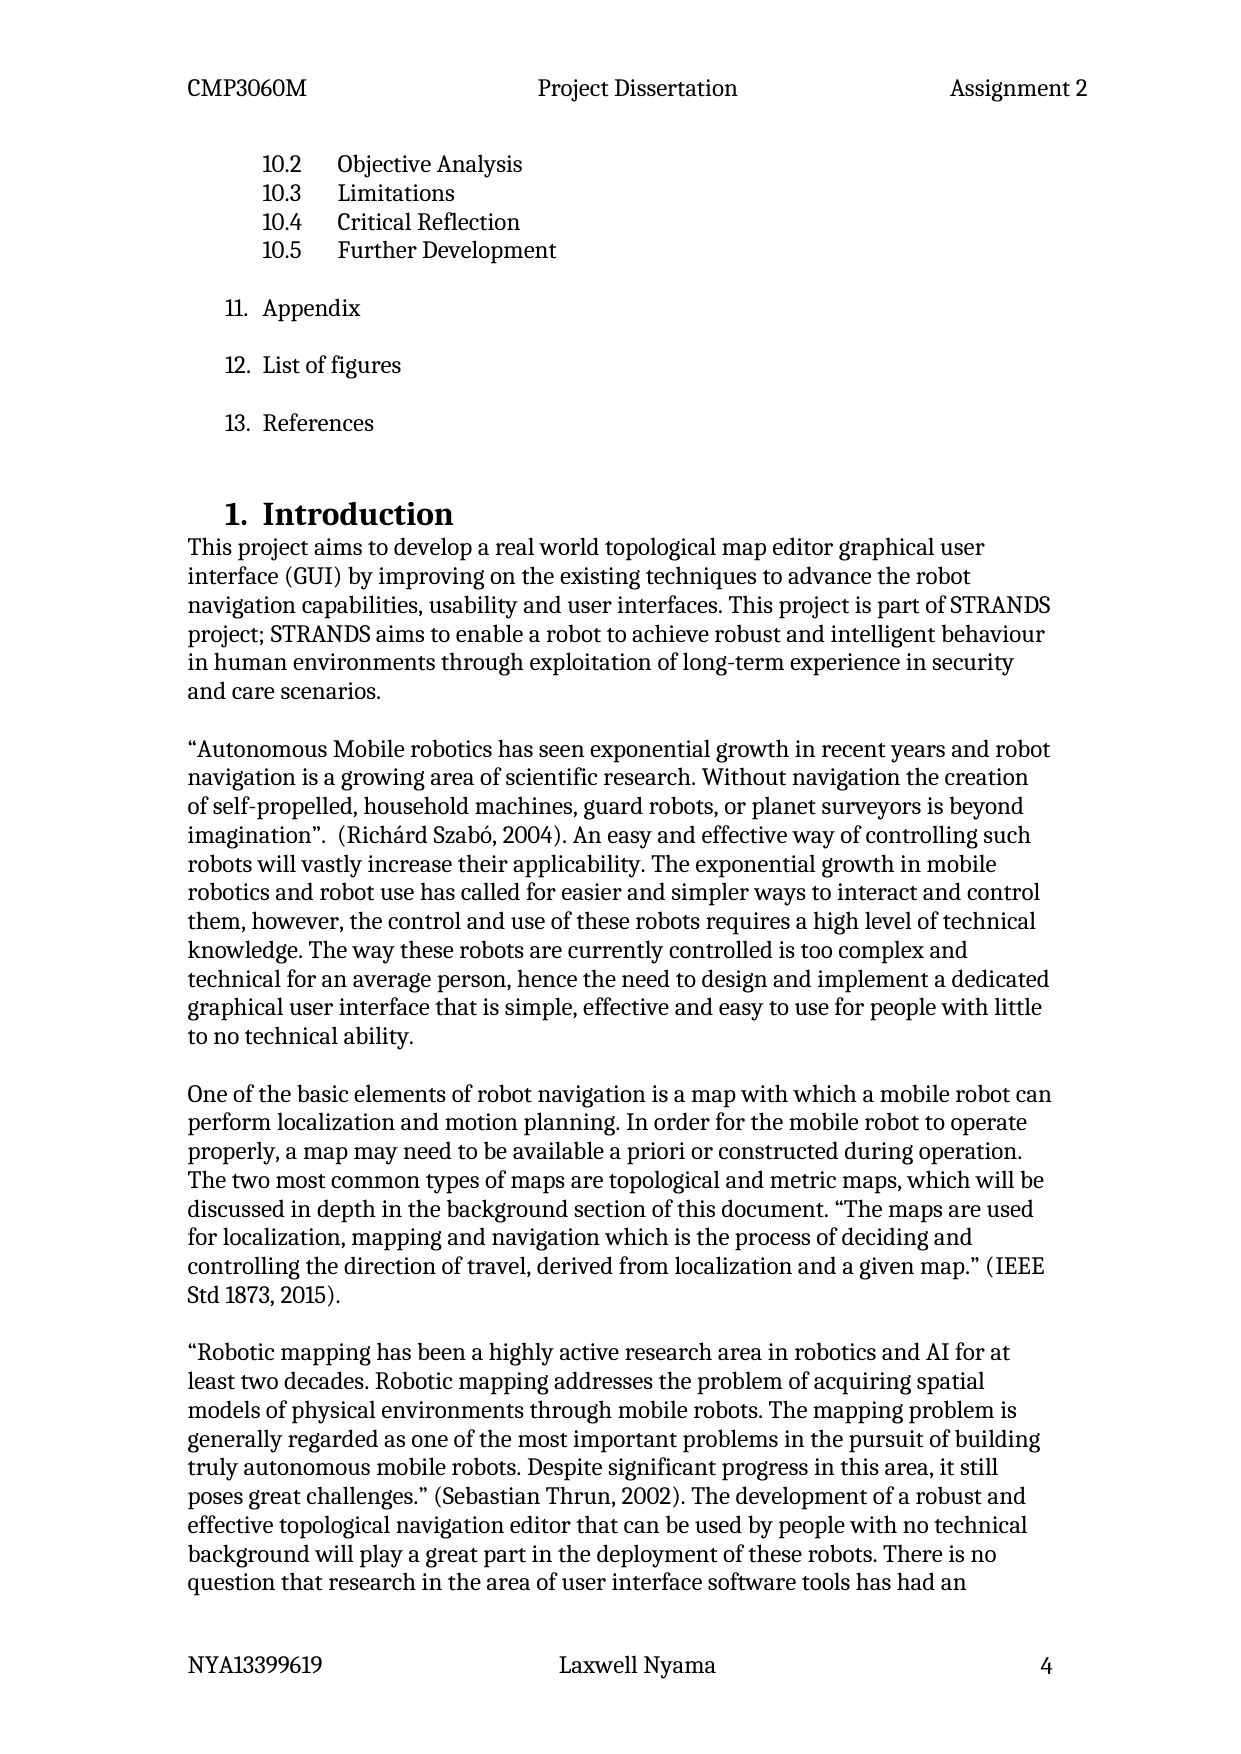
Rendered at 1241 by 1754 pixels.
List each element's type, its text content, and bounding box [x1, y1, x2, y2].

list Introduction [225, 495, 1053, 533]
list Further Development [262, 236, 1053, 265]
text One of the basic elements of robot navigation is a map with which a mobile robot can perform localization and motion planning. In order for the mobile robot to operate properly, a map may need to be available a priori or constructed during operation. The two most common types of maps are topological and metric maps, which will be discussed in depth in the background section of this document. “The maps are used for localization, mapping and navigation which is the process of deciding and controlling the direction of travel, derived from localization and a given map.” (IEEE Std 1873, 2015). [187, 1079, 1053, 1309]
list List of figures [225, 351, 1053, 380]
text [187, 1338, 1053, 1597]
list References [225, 409, 1053, 437]
list Limitations [262, 179, 1053, 207]
list Critical Reflection [262, 207, 1053, 236]
text This project aims to develop a real world topological map editor graphical user interface (GUI) by improving on the existing techniques to advance the robot navigation capabilities, usability and user interfaces. This project is part of STRANDS project; STRANDS aims to enable a robot to achieve robust and intelligent behaviour in human environments through exploitation of long-term experience in security and care scenarios. [187, 533, 1053, 706]
list Objective Analysis [262, 150, 1053, 179]
list Appendix [225, 294, 1053, 322]
text “Autonomous Mobile robotics has seen exponential growth in recent years and robot navigation is a growing area of scientific research. Without navigation the creation of self-propelled, household machines, guard robots, or planet surveyors is beyond imagination”. (Richárd Szabó, 2004). An easy and effective way of controlling such robots will vastly increase their applicability. The exponential growth in mobile robotics and robot use has called for easier and simpler ways to interact and control them, however, the control and use of these robots requires a high level of technical knowledge. The way these robots are currently controlled is too complex and technical for an average person, hence the need to design and implement a dedicated graphical user interface that is simple, effective and easy to use for people with little to no technical ability. [187, 734, 1053, 1051]
